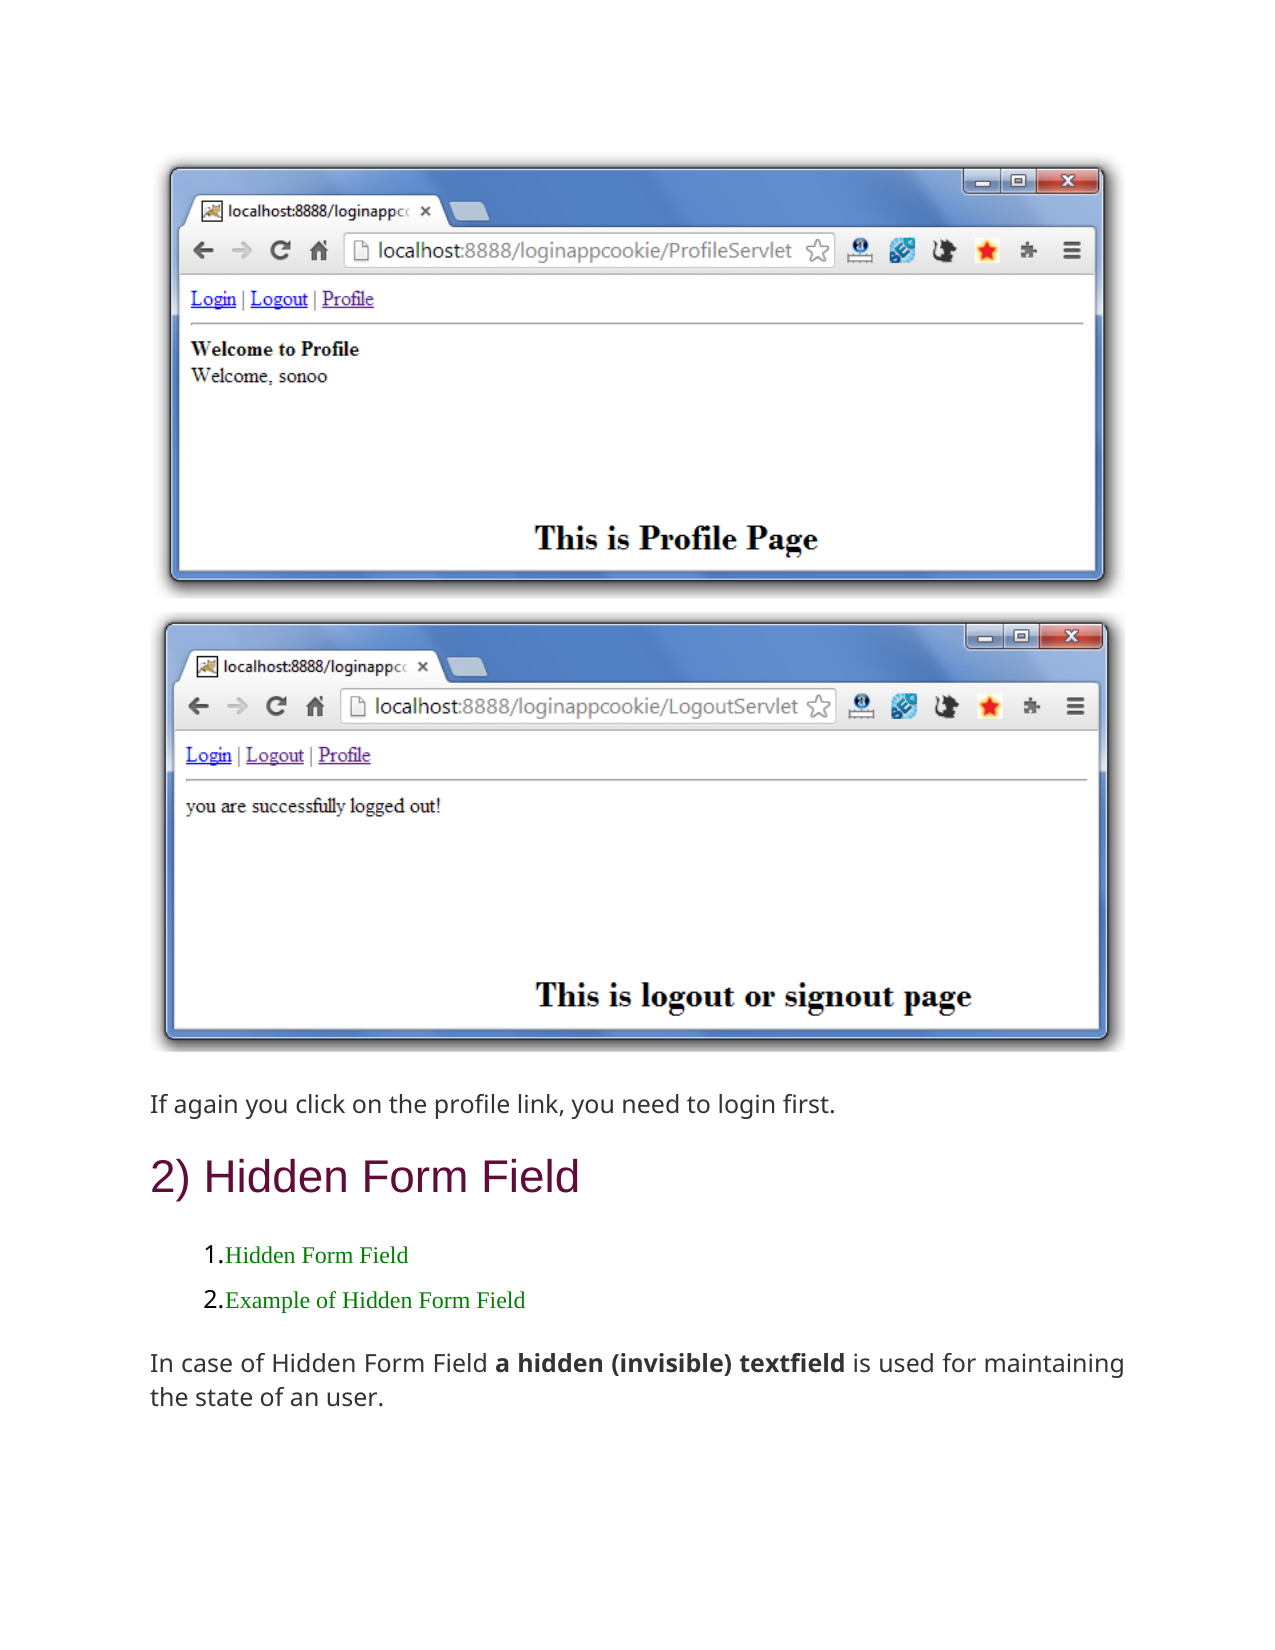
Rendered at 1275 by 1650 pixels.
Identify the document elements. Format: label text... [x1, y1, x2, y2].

picture [150, 150, 1125, 604]
picture [150, 612, 1125, 1056]
text 2) Hidden Form Field [150, 1150, 1125, 1203]
list Hidden Form Field [203, 1232, 1125, 1271]
text If again you click on the profile link, you need to login first. [150, 1087, 1125, 1121]
text In case of Hidden Form Field a hidden (invisible) textfield is used for maintaining the state of an user. [150, 1345, 1125, 1413]
list Example of Hidden Form Field [203, 1277, 1125, 1316]
